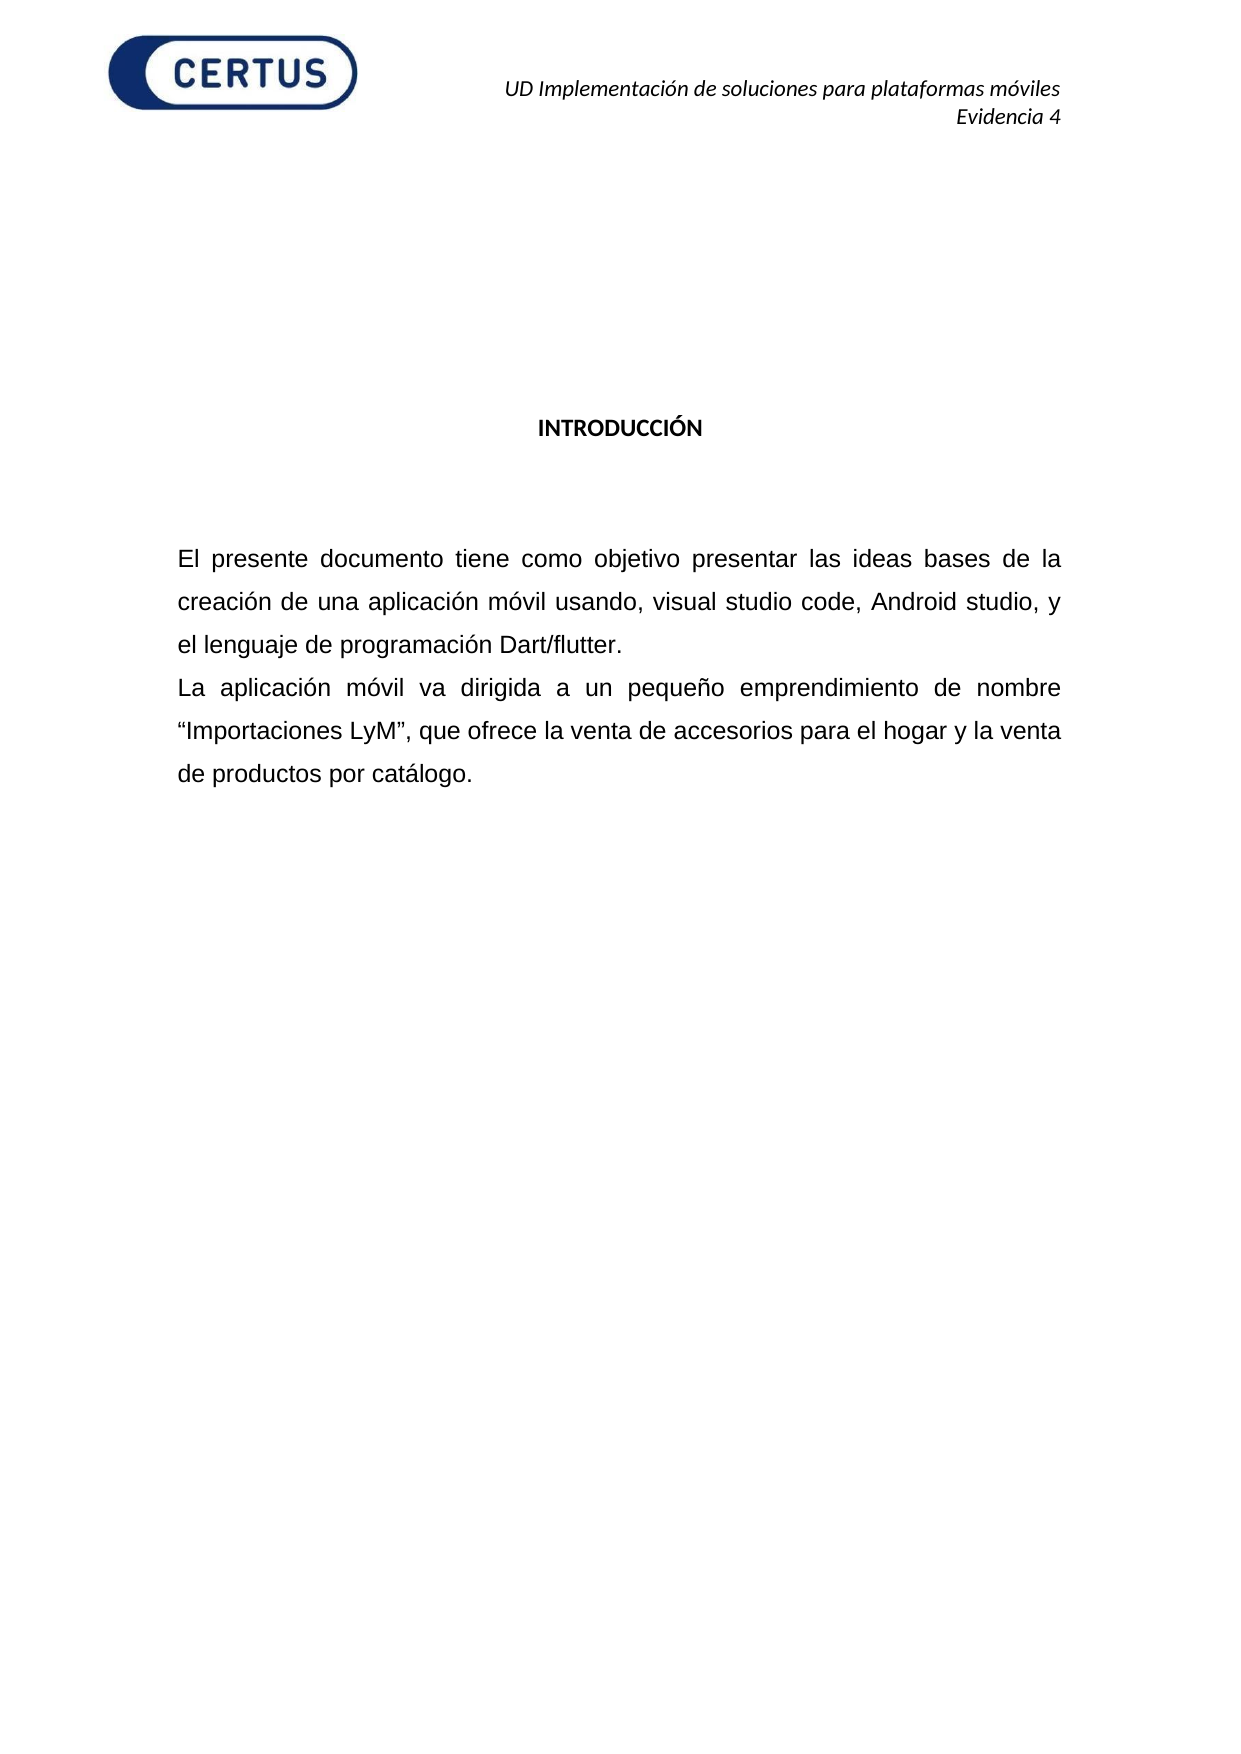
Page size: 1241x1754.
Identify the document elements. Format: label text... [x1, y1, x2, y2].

subtitle INTRODUCCIÓN [177, 412, 1063, 443]
text La aplicación móvil va dirigida a un pequeño emprendimiento de nombre “Importaciones LyM”, que ofrece la venta de accesorios para el hogar y la venta de productos por catálogo. [177, 673, 1063, 788]
text El presente documento tiene como objetivo presentar las ideas bases de la creación de una aplicación móvil usando, visual studio code, Android studio, y el lenguaje de programación Dart/flutter. [177, 543, 1063, 658]
picture [103, 34, 359, 112]
